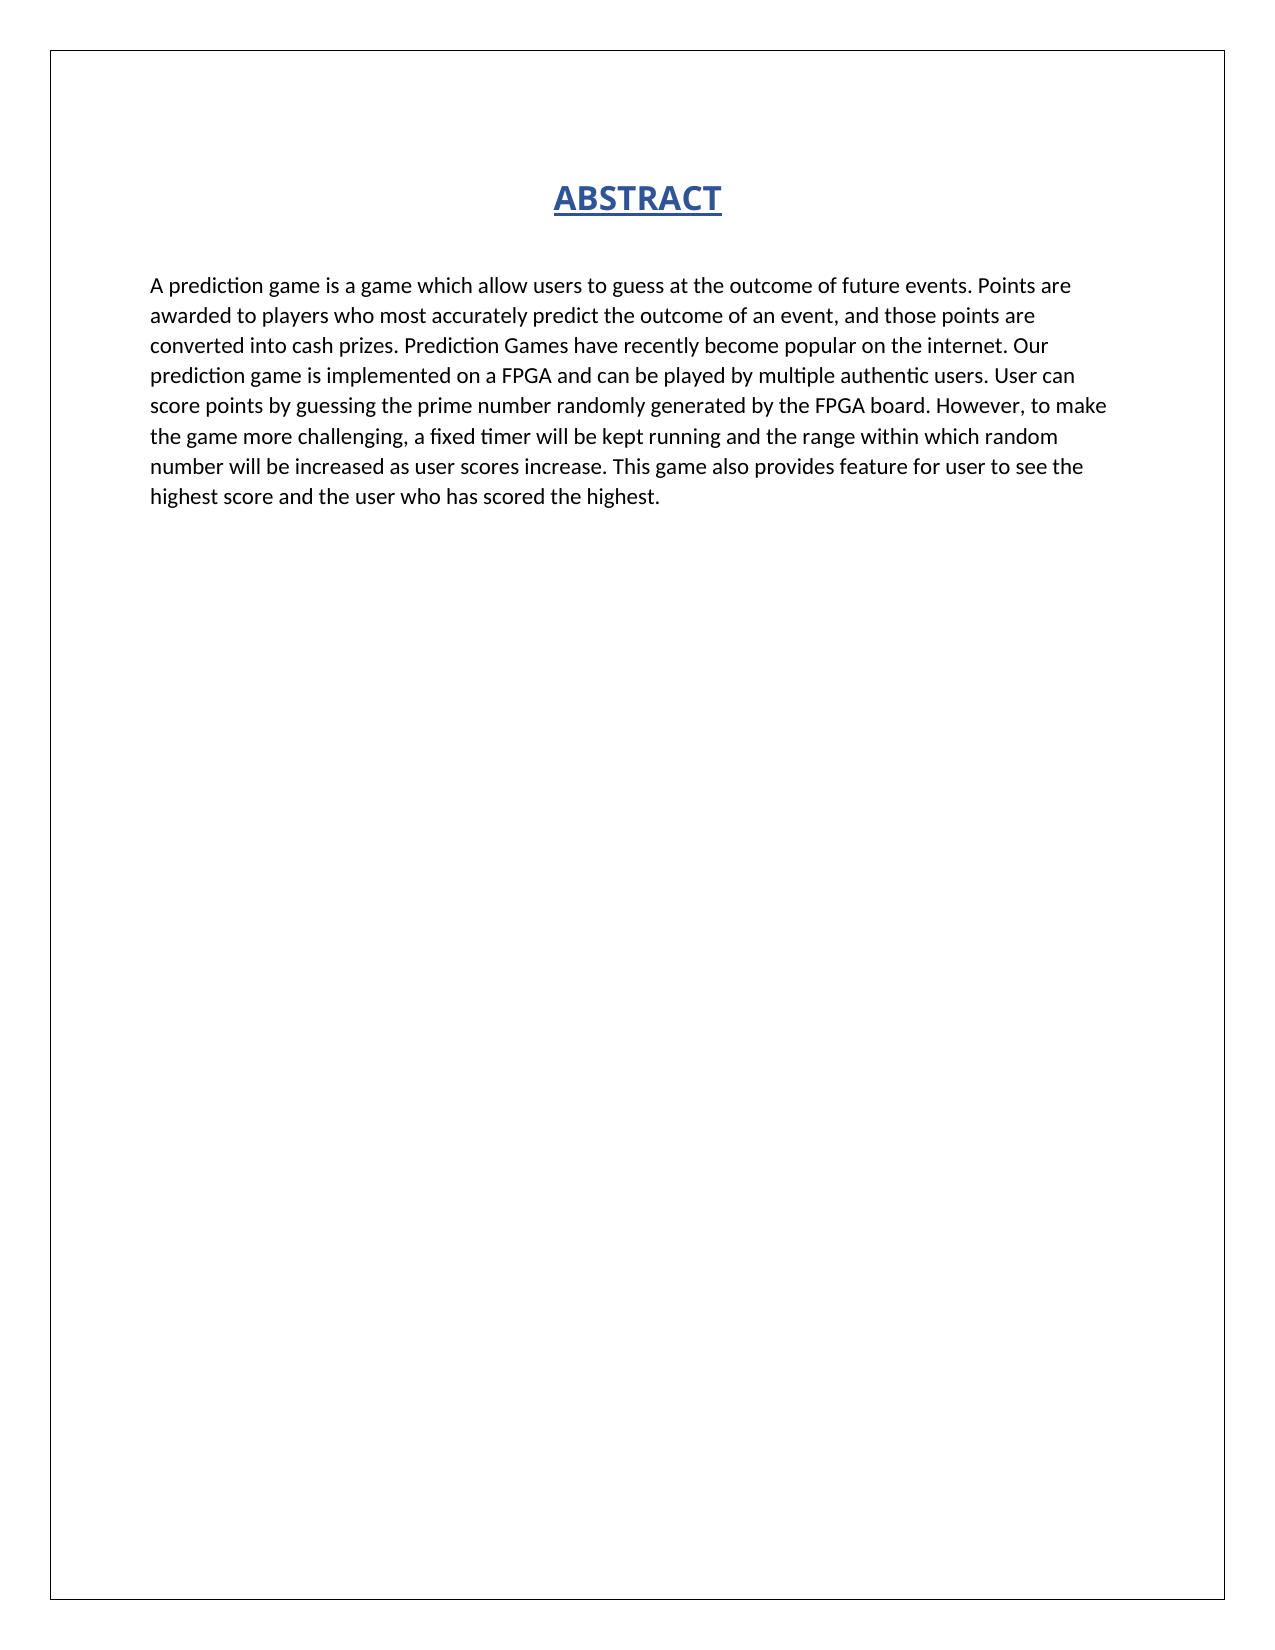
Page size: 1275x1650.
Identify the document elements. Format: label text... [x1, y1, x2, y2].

subtitle ABSTRACT [150, 175, 1125, 220]
text A prediction game is a game which allow users to guess at the outcome of future events. Points are awarded to players who most accurately predict the outcome of an event, and those points are converted into cash prizes. Prediction Games have recently become popular on the internet. Our prediction game is implemented on a FPGA and can be played by multiple authentic users. User can score points by guessing the prime number randomly generated by the FPGA board. However, to make the game more challenging, a fixed timer will be kept running and the range within which random number will be increased as user scores increase. This game also provides feature for user to see the highest score and the user who has scored the highest. [150, 271, 1125, 510]
